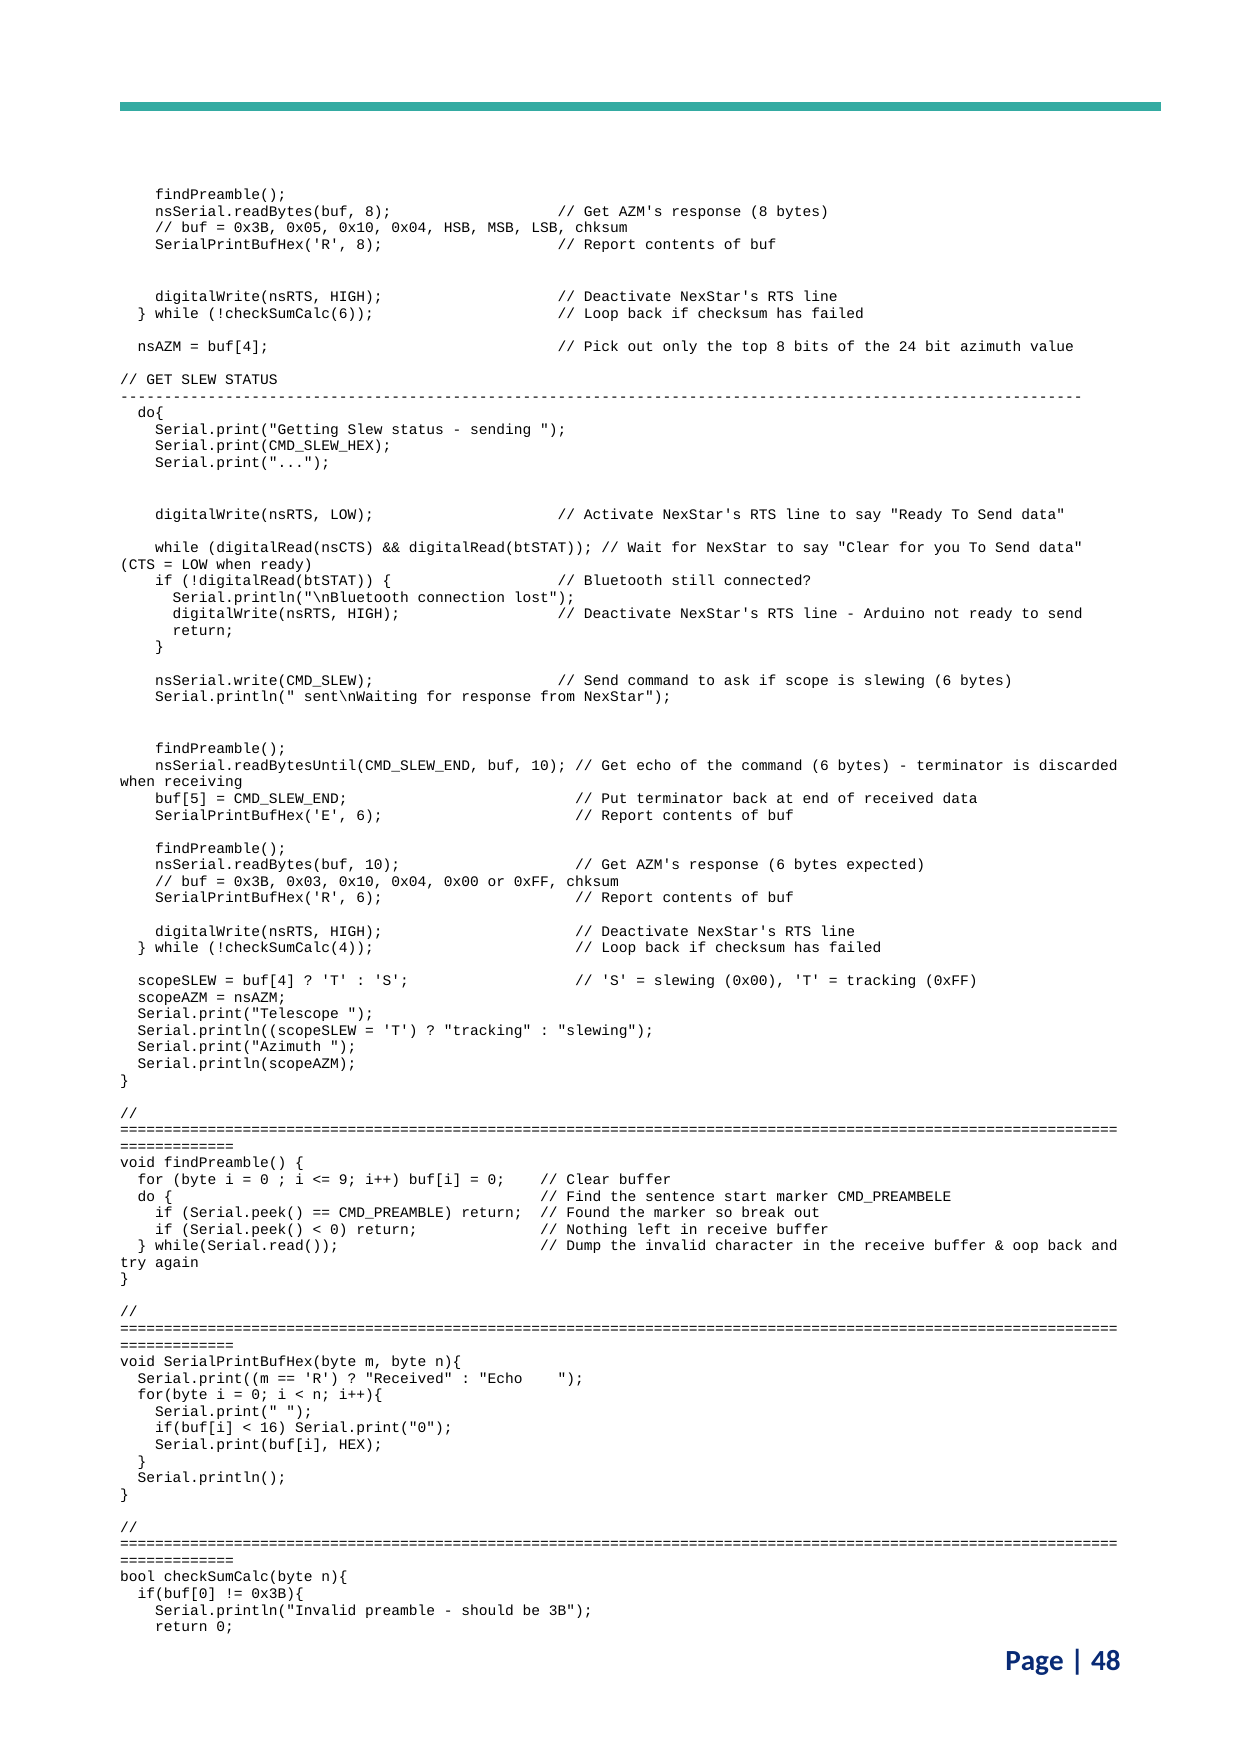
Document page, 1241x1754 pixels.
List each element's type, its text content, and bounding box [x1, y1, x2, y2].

text for(byte i = 0; i < n; i++){ [120, 1387, 1120, 1404]
text if(buf[i] < 16) Serial.print("0"); [120, 1421, 1120, 1437]
text Serial.print(buf[i], HEX); [120, 1437, 1120, 1454]
text findPreamble(); [120, 187, 1120, 204]
text SerialPrintBufHex('E', 6); // Report contents of buf [120, 808, 1120, 824]
text nsAZM = buf[4]; // Pick out only the top 8 bits of the 24 bit azimuth value [120, 339, 1120, 356]
text return; [120, 623, 1120, 640]
text return 0; [120, 1619, 1120, 1636]
text if (Serial.peek() < 0) return; // Nothing left in receive buffer [120, 1222, 1120, 1238]
text nsSerial.write(CMD_SLEW); // Send command to ask if scope is slewing (6 bytes) [120, 673, 1120, 689]
text digitalWrite(nsRTS, LOW); // Activate NexStar's RTS line to say "Ready To Send data" [120, 507, 1120, 524]
text digitalWrite(nsRTS, HIGH); // Deactivate NexStar's RTS line - Arduino not ready to send [120, 607, 1120, 623]
text void findPreamble() { [120, 1156, 1120, 1172]
text } [120, 1073, 1120, 1089]
text //=============================================================================================================================== [120, 1106, 1120, 1156]
text Serial.print("..."); [120, 455, 1120, 472]
text } while(Serial.read()); // Dump the invalid character in the receive buffer & oop back and try again [120, 1238, 1120, 1272]
text } while (!checkSumCalc(4)); // Loop back if checksum has failed [120, 940, 1120, 957]
text Serial.println("Invalid preamble - should be 3B"); [120, 1603, 1120, 1619]
text Serial.print("Telescope "); [120, 1007, 1120, 1023]
text do { // Find the sentence start marker CMD_PREAMBELE [120, 1189, 1120, 1205]
text nsSerial.readBytes(buf, 8); // Get AZM's response (8 bytes) [120, 204, 1120, 221]
text Serial.print((m == 'R') ? "Received" : "Echo "); [120, 1371, 1120, 1387]
text Serial.println("\nBluetooth connection lost"); [120, 590, 1120, 607]
text Serial.print("Getting Slew status - sending "); [120, 422, 1120, 438]
text //=============================================================================================================================== [120, 1520, 1120, 1570]
text // buf = 0x3B, 0x03, 0x10, 0x04, 0x00 or 0xFF, chksum [120, 874, 1120, 891]
text while (digitalRead(nsCTS) && digitalRead(btSTAT)); // Wait for NexStar to say "Clear for you To Send data" (CTS = LOW when ready) [120, 540, 1120, 573]
text Serial.println(); [120, 1470, 1120, 1487]
text Serial.print(CMD_SLEW_HEX); [120, 438, 1120, 455]
text Serial.println(" sent\nWaiting for response from NexStar"); [120, 689, 1120, 706]
text } [120, 1272, 1120, 1288]
text } while (!checkSumCalc(6)); // Loop back if checksum has failed [120, 306, 1120, 322]
text nsSerial.readBytesUntil(CMD_SLEW_END, buf, 10); // Get echo of the command (6 bytes) - terminator is discarded when receiving [120, 758, 1120, 791]
text } [120, 1487, 1120, 1503]
text if(buf[0] != 0x3B){ [120, 1586, 1120, 1603]
text void SerialPrintBufHex(byte m, byte n){ [120, 1354, 1120, 1371]
text // buf = 0x3B, 0x05, 0x10, 0x04, HSB, MSB, LSB, chksum [120, 221, 1120, 237]
text SerialPrintBufHex('R', 6); // Report contents of buf [120, 891, 1120, 907]
text nsSerial.readBytes(buf, 10); // Get AZM's response (6 bytes expected) [120, 857, 1120, 874]
text } [120, 640, 1120, 656]
text scopeAZM = nsAZM; [120, 990, 1120, 1007]
text Serial.print(" "); [120, 1404, 1120, 1421]
text Serial.print("Azimuth "); [120, 1040, 1120, 1056]
text for (byte i = 0 ; i <= 9; i++) buf[i] = 0; // Clear buffer [120, 1172, 1120, 1189]
text findPreamble(); [120, 742, 1120, 758]
text SerialPrintBufHex('R', 8); // Report contents of buf [120, 237, 1120, 254]
text Serial.println(scopeAZM); [120, 1056, 1120, 1073]
text } [120, 1454, 1120, 1470]
text //=============================================================================================================================== [120, 1305, 1120, 1354]
text findPreamble(); [120, 841, 1120, 857]
text digitalWrite(nsRTS, HIGH); // Deactivate NexStar's RTS line [120, 924, 1120, 940]
text bool checkSumCalc(byte n){ [120, 1570, 1120, 1586]
text if (!digitalRead(btSTAT)) { // Bluetooth still connected? [120, 573, 1120, 590]
text scopeSLEW = buf[4] ? 'T' : 'S'; // 'S' = slewing (0x00), 'T' = tracking (0xFF) [120, 973, 1120, 990]
text do{ [120, 405, 1120, 422]
text if (Serial.peek() == CMD_PREAMBLE) return; // Found the marker so break out [120, 1205, 1120, 1222]
text Serial.println((scopeSLEW = 'T') ? "tracking" : "slewing"); [120, 1023, 1120, 1040]
text // GET SLEW STATUS -------------------------------------------------------------------------------------------------------------- [120, 372, 1120, 405]
text buf[5] = CMD_SLEW_END; // Put terminator back at end of received data [120, 791, 1120, 808]
text digitalWrite(nsRTS, HIGH); // Deactivate NexStar's RTS line [120, 289, 1120, 306]
